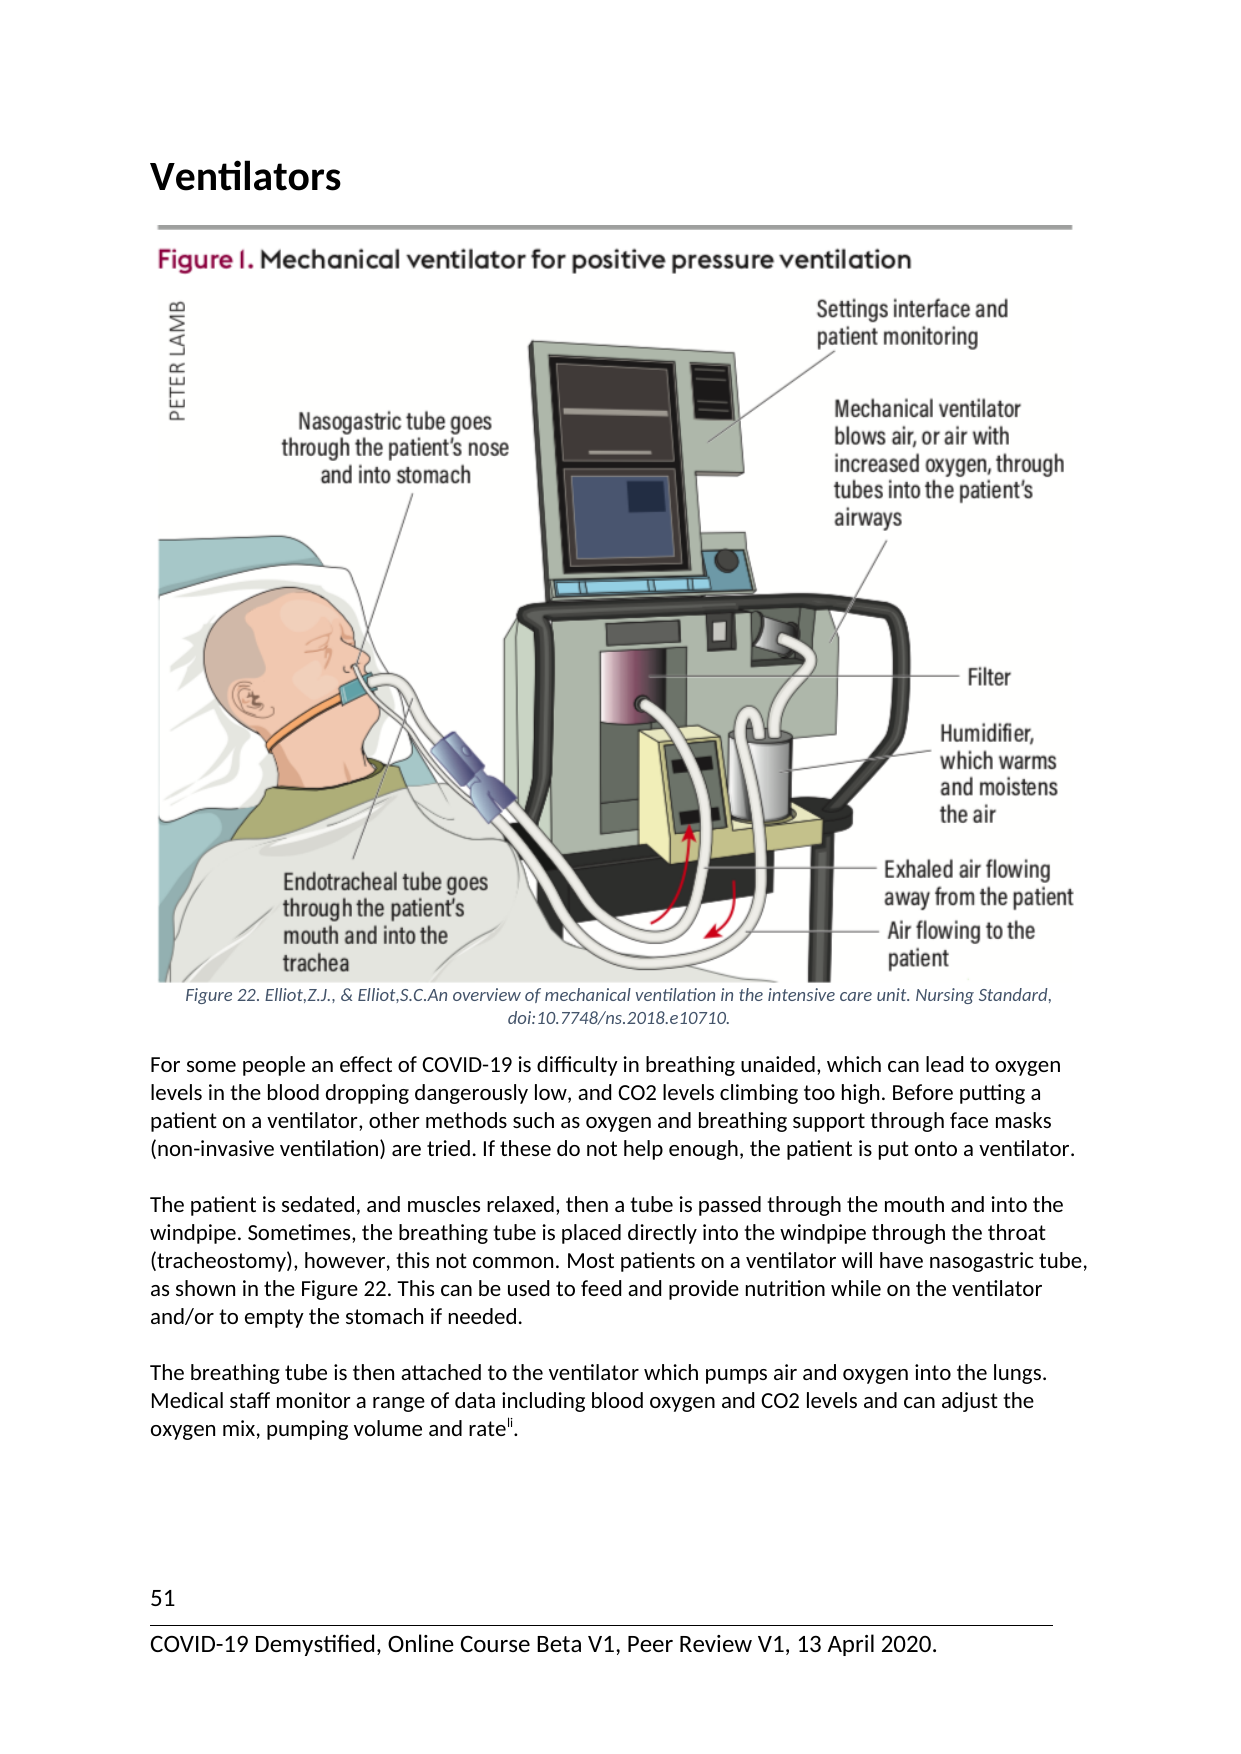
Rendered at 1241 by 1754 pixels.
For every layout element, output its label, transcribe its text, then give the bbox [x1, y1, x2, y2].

text For some people an effect of COVID-19 is difficulty in breathing unaided, which can lead to oxygen levels in the blood dropping dangerously low, and CO2 levels climbing too high. Before putting a patient on a ventilator, other methods such as oxygen and breathing support through face masks (non-invasive ventilation) are tried. If these do not help enough, the patient is put onto a ventilator. [150, 1050, 1090, 1162]
text Figure 22. Elliot,Z.J., & Elliot,S.C.An overview of mechanical ventilation in the intensive care unit. Nursing Standard, doi:10.7748/ns.2018.e10710. [150, 984, 1090, 1029]
text The breathing tube is then attached to the ventilator which pumps air and oxygen into the lungs. Medical staff monitor a range of data including blood oxygen and CO2 levels and can adjust the oxygen mix, pumping volume and rate. [150, 1358, 1090, 1442]
picture [150, 225, 1090, 984]
text The patient is sedated, and muscles relaxed, then a tube is passed through the mouth and into the windpipe. Sometimes, the breathing tube is placed directly into the windpipe through the throat (tracheostomy), however, this not common. Most patients on a ventilator will have nasogastric tube, as shown in the Figure 22. This can be used to feed and provide nutrition while on the ventilator and/or to empty the stomach if needed. [150, 1190, 1090, 1330]
subtitle Ventilators [150, 150, 1090, 201]
